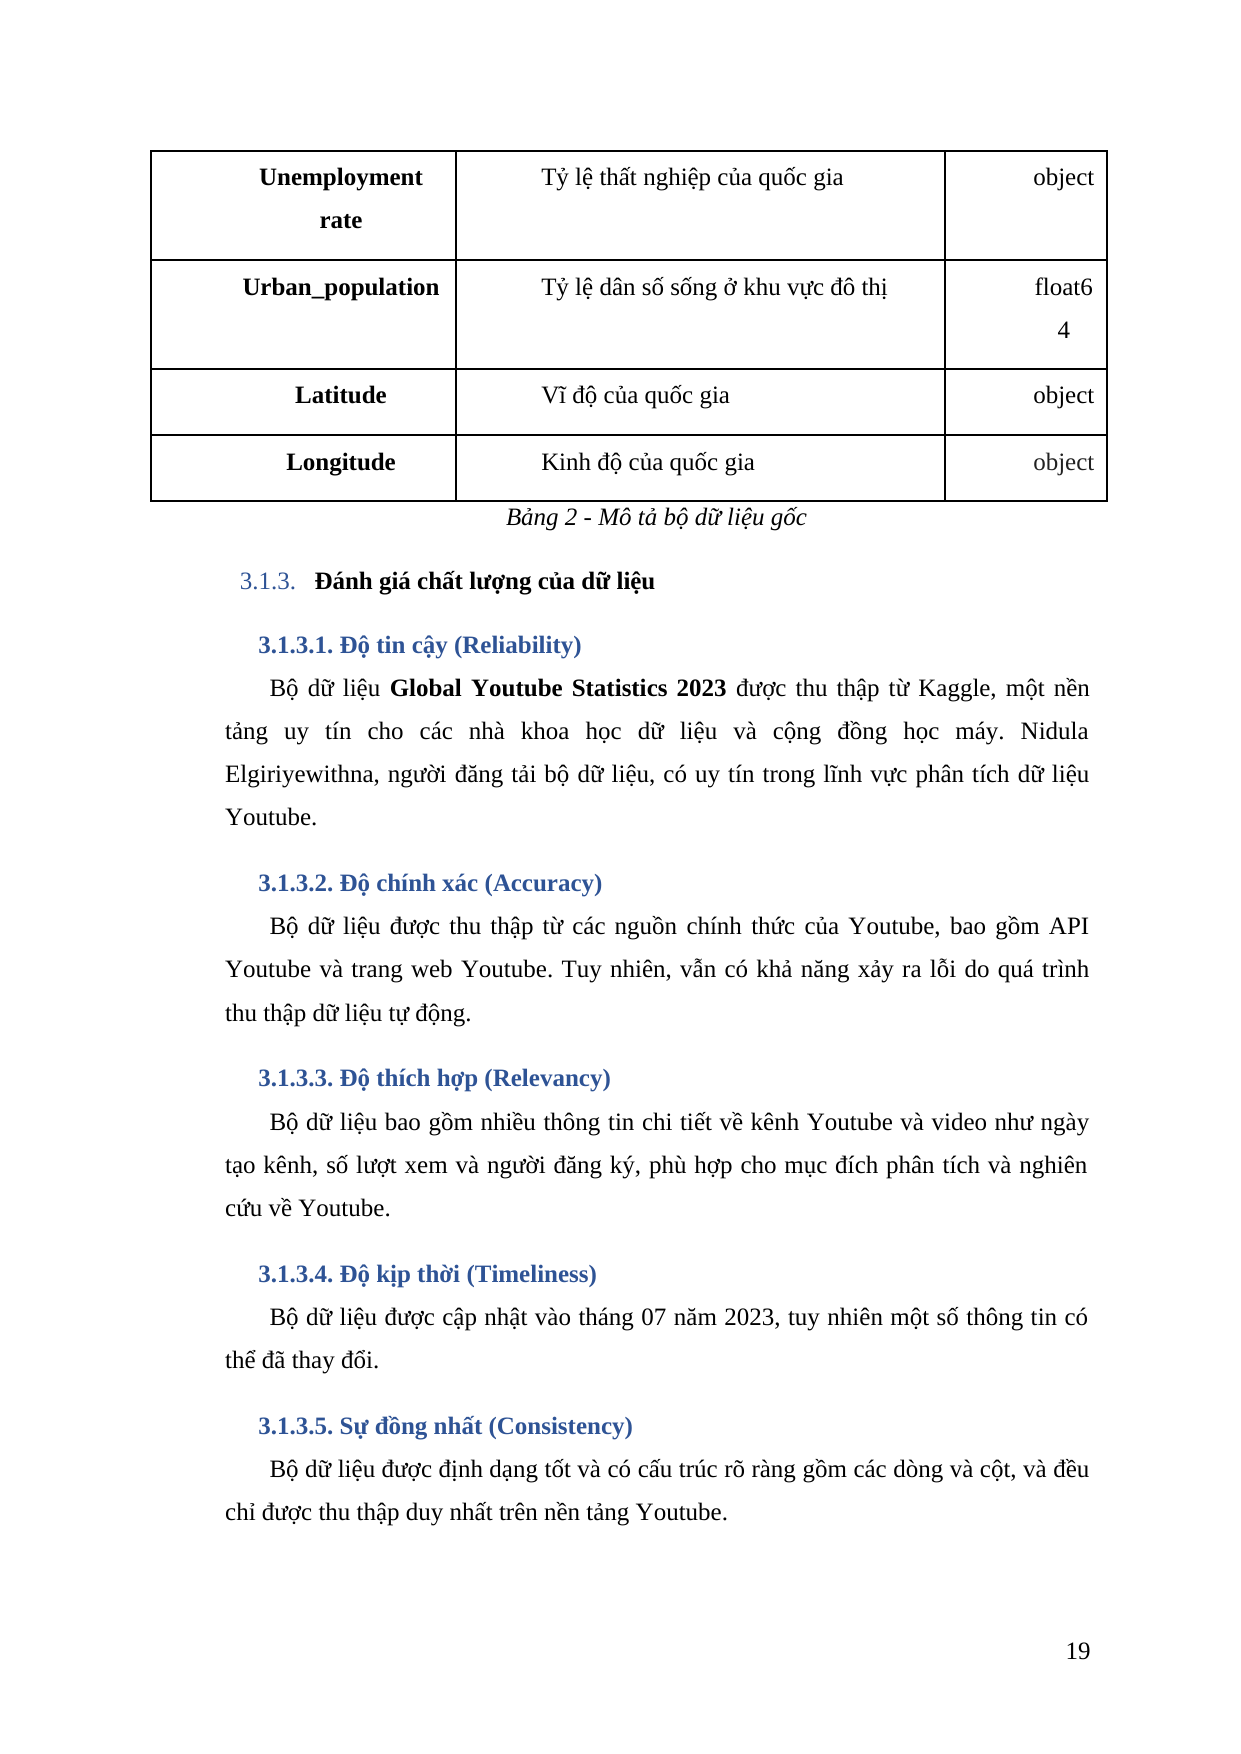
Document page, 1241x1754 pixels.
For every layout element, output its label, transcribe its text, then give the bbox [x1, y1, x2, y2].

text Bộ dữ liệu được thu thập từ các nguồn chính thức của Youtube, bao gồm API Youtube và trang web Youtube. Tuy nhiên, vẫn có khả năng xảy ra lỗi do quá trình thu thập dữ liệu tự động. [225, 911, 1090, 1026]
table_cell Unemployment rate [152, 152, 455, 259]
table_cell object [946, 370, 1106, 434]
subtitle 3.1.3.3. Độ thích hợp (Relevancy) [225, 1063, 1090, 1092]
subtitle 3.1.3.5. Sự đồng nhất (Consistency) [202, 1411, 1090, 1439]
table_cell Tỷ lệ dân số sống ở khu vực đô thị [457, 261, 944, 368]
table_cell Vĩ độ của quốc gia [457, 370, 944, 434]
subtitle 3.1.3.1. Độ tin cậy (Reliability) [150, 630, 1090, 659]
table_cell Latitude [152, 370, 455, 434]
table_cell float64 [946, 261, 1106, 368]
table_cell Urban_population [152, 261, 455, 368]
subtitle Đánh giá chất lượng của dữ liệu [239, 566, 1090, 595]
table_cell object [946, 436, 1106, 500]
subtitle 3.1.3.4. Độ kịp thời (Timeliness) [225, 1259, 1090, 1287]
text Bộ dữ liệu được định dạng tốt và có cấu trúc rõ ràng gồm các dòng và cột, và đều chỉ được thu thập duy nhất trên nền tảng Youtube. [225, 1454, 1090, 1526]
subtitle 3.1.3.2. Độ chính xác (Accuracy) [225, 868, 1090, 897]
table_cell Kinh độ của quốc gia [457, 436, 944, 500]
table_cell Tỷ lệ thất nghiệp của quốc gia [457, 152, 944, 259]
text Bộ dữ liệu bao gồm nhiều thông tin chi tiết về kênh Youtube và video như ngày tạo kênh, số lượt xem và người đăng ký, phù hợp cho mục đích phân tích và nghiên cứu về Youtube. [225, 1107, 1090, 1222]
text Bộ dữ liệu Global Youtube Statistics 2023 được thu thập từ Kaggle, một nền tảng uy tín cho các nhà khoa học dữ liệu và cộng đồng học máy. Nidula Elgiriyewithna, người đăng tải bộ dữ liệu, có uy tín trong lĩnh vực phân tích dữ liệu Youtube. [225, 673, 1090, 831]
table_cell Longitude [152, 436, 455, 500]
text Bộ dữ liệu được cập nhật vào tháng 07 năm 2023, tuy nhiên một số thông tin có thể đã thay đổi. [225, 1302, 1090, 1374]
text Bảng 2 - Mô tả bộ dữ liệu gốc [225, 502, 1090, 531]
table_cell object [946, 152, 1106, 259]
